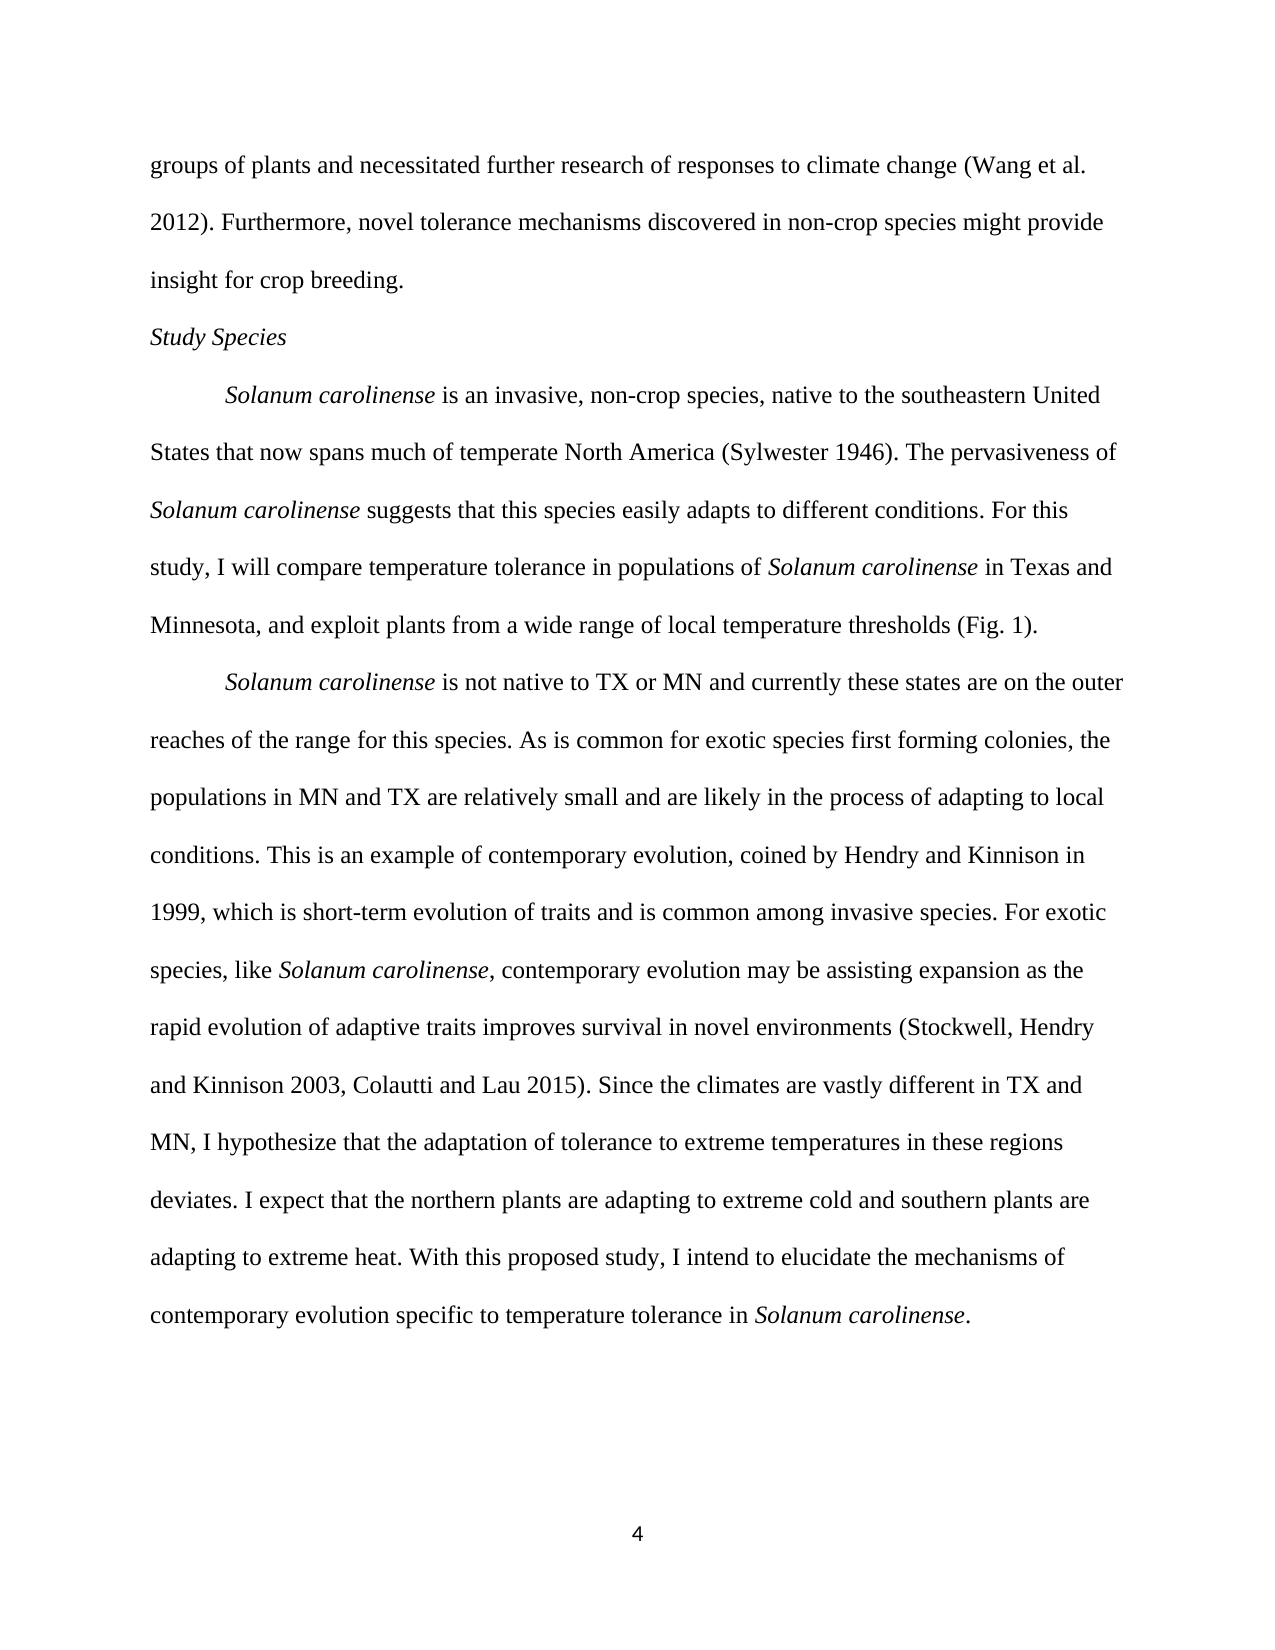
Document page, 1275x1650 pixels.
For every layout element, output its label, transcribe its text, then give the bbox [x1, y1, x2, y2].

text Study Species [150, 322, 1125, 351]
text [150, 150, 1125, 294]
text Solanum carolinense is not native to TX or MN and currently these states are on the outer reaches of the range for this species. As is common for exotic species first forming colonies, the populations in MN and TX are relatively small and are likely in the process of adapting to local conditions. This is an example of contemporary evolution, coined by Hendry and Kinnison in 1999, which is short-term evolution of traits and is common among invasive species. For exotic species, like Solanum carolinense, contemporary evolution may be assisting expansion as the rapid evolution of adaptive traits improves survival in novel environments (Stockwell, Hendry and Kinnison 2003, Colautti and Lau 2015). Since the climates are vastly different in TX and MN, I hypothesize that the adaptation of tolerance to extreme temperatures in these regions deviates. I expect that the northern plants are adapting to extreme cold and southern plants are adapting to extreme heat. With this proposed study, I intend to elucidate the mechanisms of contemporary evolution specific to temperature tolerance in Solanum carolinense. [150, 667, 1125, 1329]
text Solanum carolinense is an invasive, non-crop species, native to the southeastern United States that now spans much of temperate North America (Sylwester 1946). The pervasiveness of Solanum carolinense suggests that this species easily adapts to different conditions. For this study, I will compare temperature tolerance in populations of Solanum carolinense in Texas and Minnesota, and exploit plants from a wide range of local temperature thresholds (Fig. 1). [150, 380, 1125, 639]
